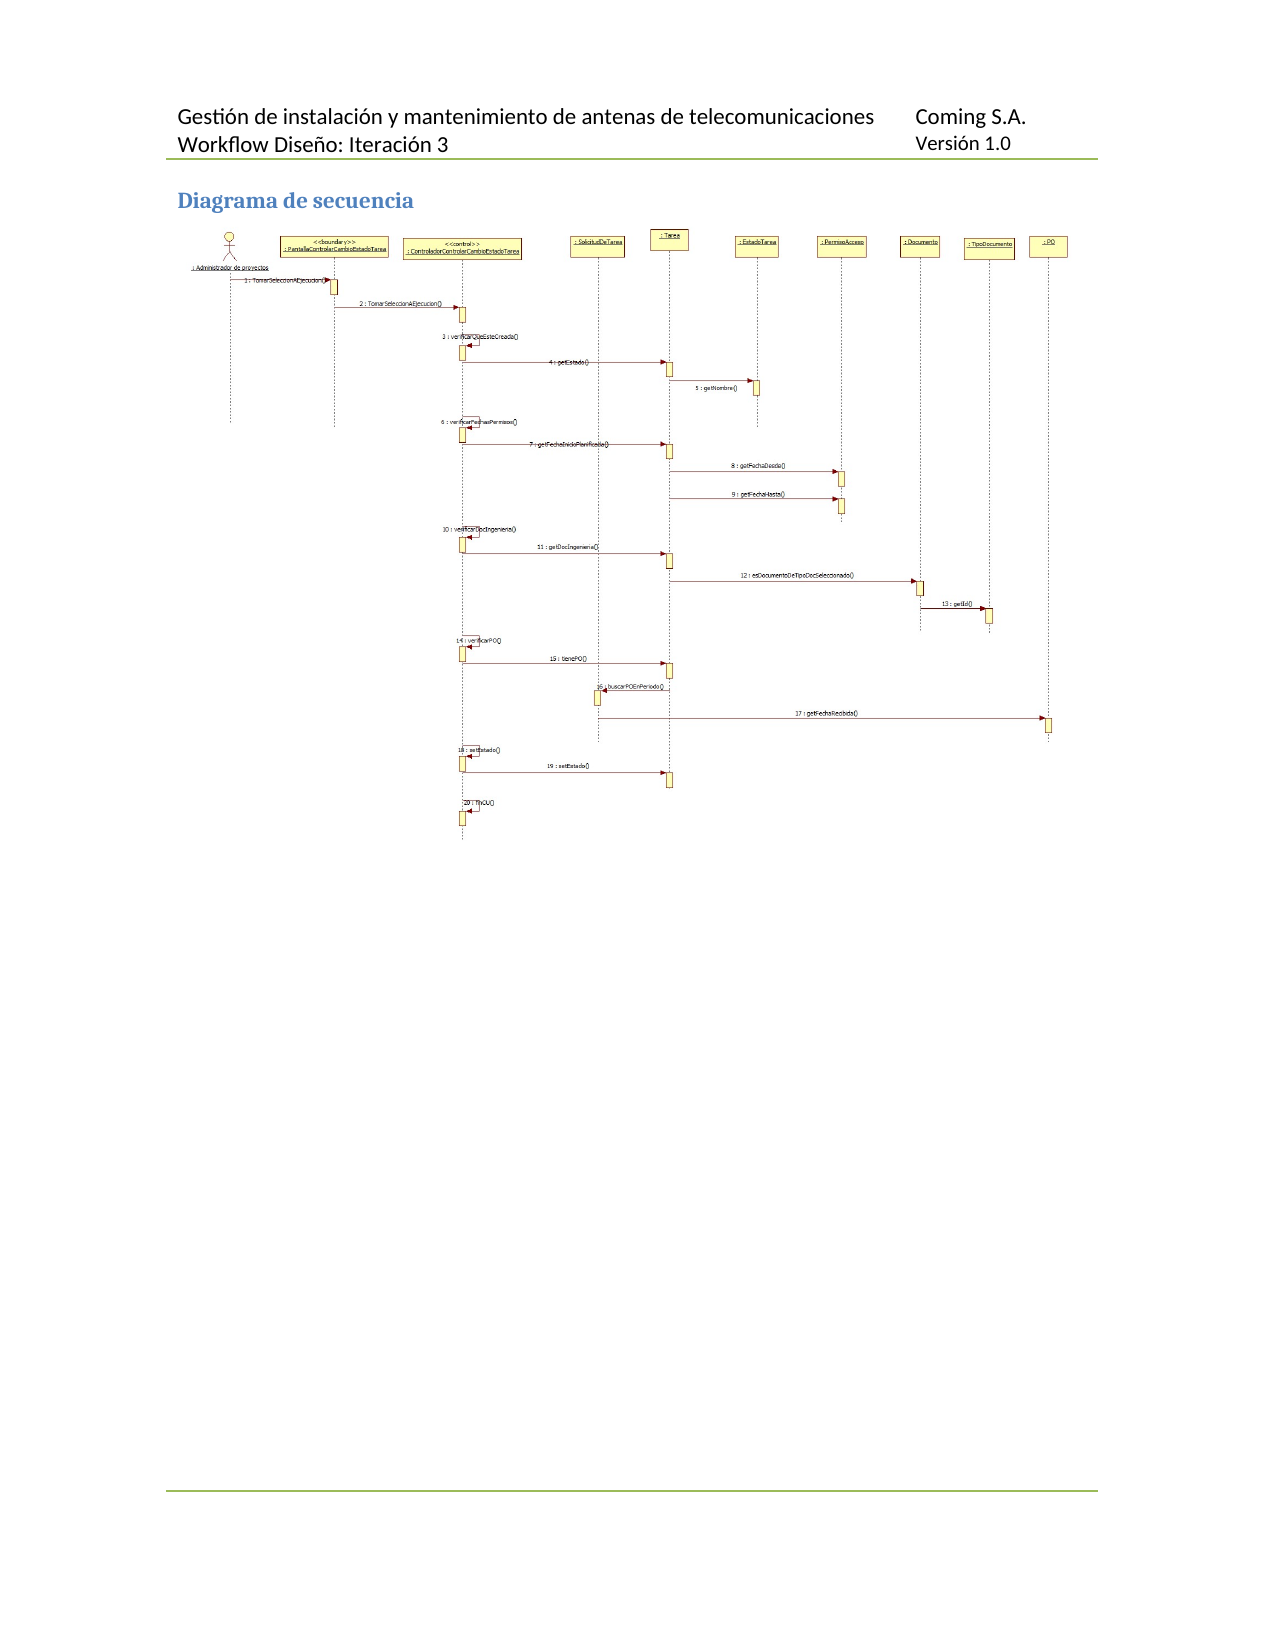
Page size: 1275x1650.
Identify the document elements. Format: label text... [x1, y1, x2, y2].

subtitle Diagrama de secuencia [177, 188, 1098, 214]
picture [177, 218, 1078, 850]
